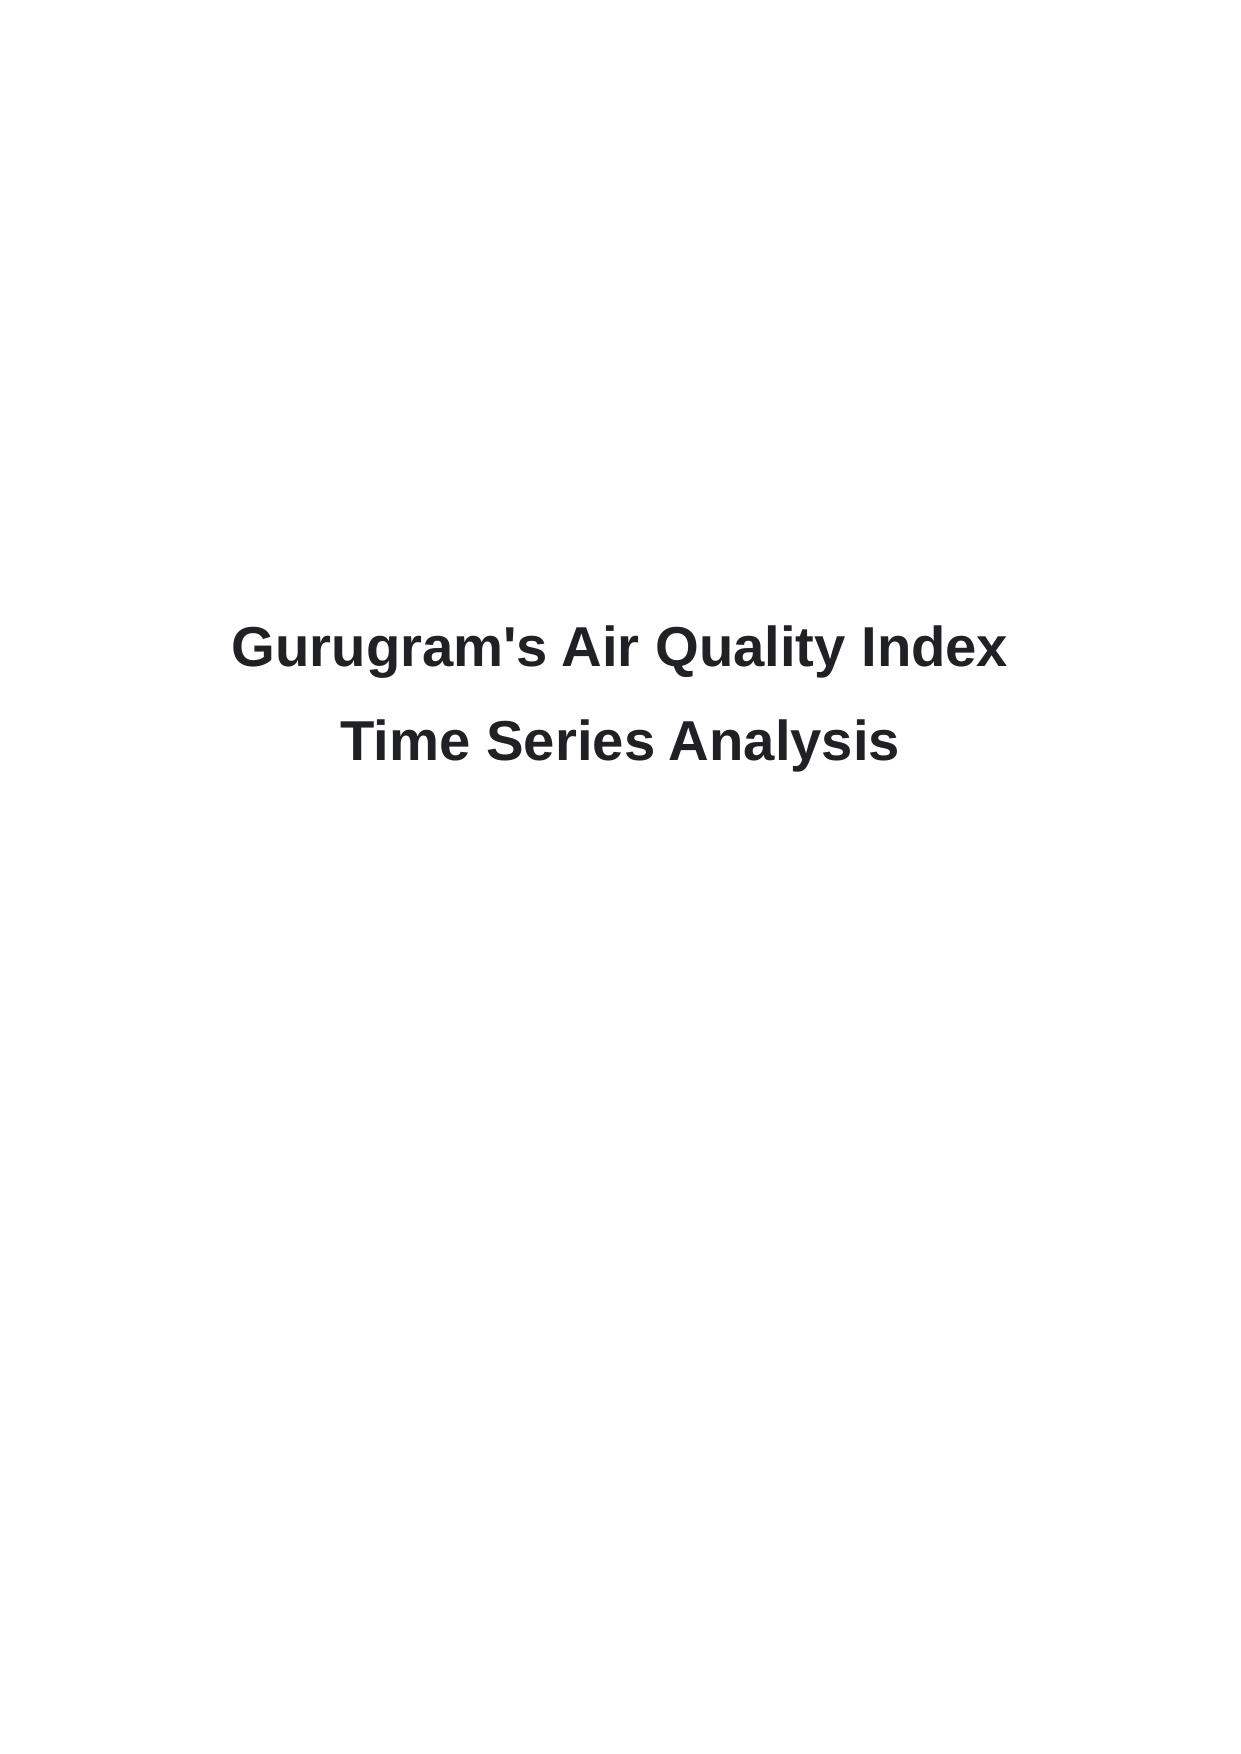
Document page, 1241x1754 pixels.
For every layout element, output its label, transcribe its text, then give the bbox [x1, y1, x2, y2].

text Time Series Analysis [75, 703, 1165, 772]
text Gurugram's Air Quality Index [75, 610, 1165, 678]
